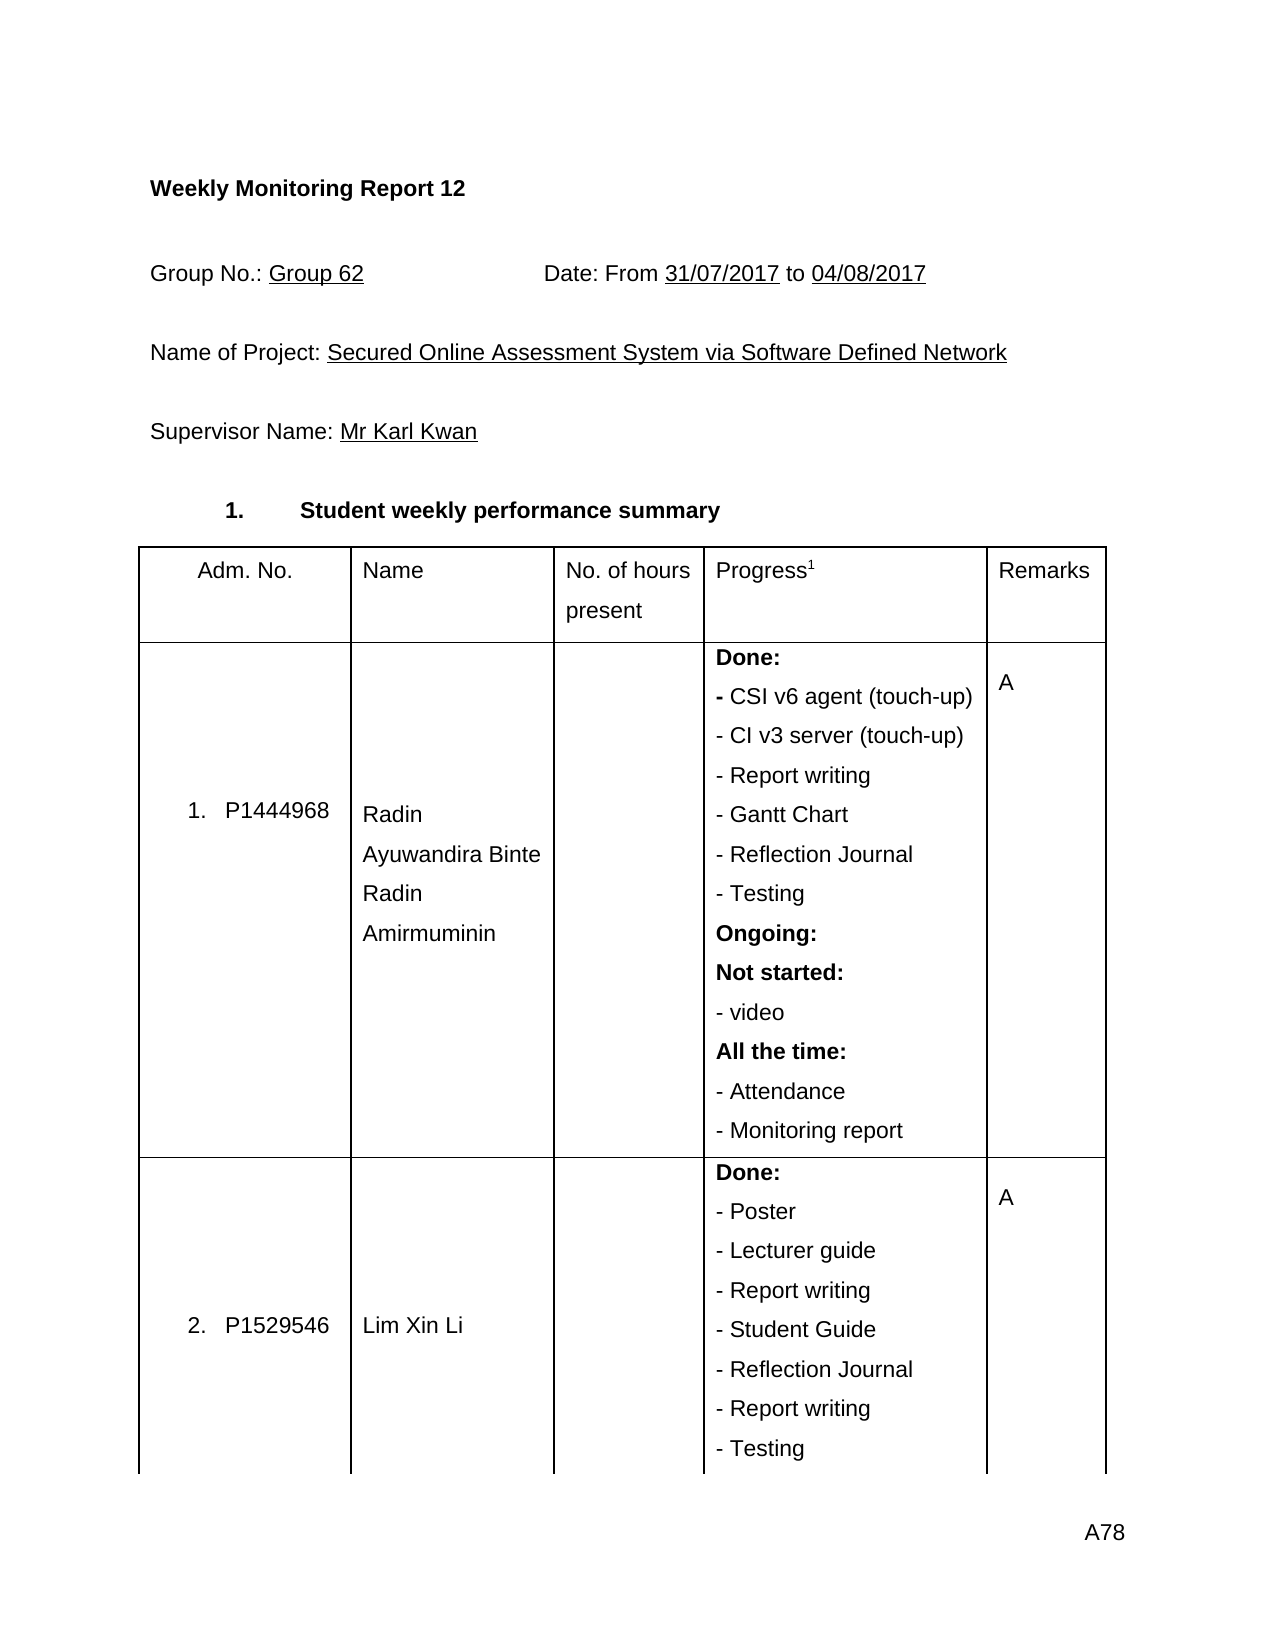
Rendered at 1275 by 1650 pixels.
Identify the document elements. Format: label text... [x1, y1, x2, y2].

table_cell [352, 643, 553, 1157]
subtitle Weekly Monitoring Report 12 [150, 175, 1125, 201]
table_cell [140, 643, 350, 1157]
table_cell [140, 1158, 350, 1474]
text Name of Project: Secured Online Assessment System via Software Defined Network [150, 339, 1237, 366]
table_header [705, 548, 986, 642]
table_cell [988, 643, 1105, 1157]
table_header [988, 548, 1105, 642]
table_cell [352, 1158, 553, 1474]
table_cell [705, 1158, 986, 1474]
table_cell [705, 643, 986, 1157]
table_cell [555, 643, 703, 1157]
text 1. Student weekly performance summary [225, 497, 1125, 523]
text Supervisor Name: Mr Karl Kwan [150, 418, 1237, 444]
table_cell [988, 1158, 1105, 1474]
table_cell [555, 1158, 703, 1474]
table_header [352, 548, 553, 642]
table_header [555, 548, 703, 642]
text Group No.: Group 62 Date: From 31/07/2017 to 04/08/2017 [150, 260, 1237, 287]
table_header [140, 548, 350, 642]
